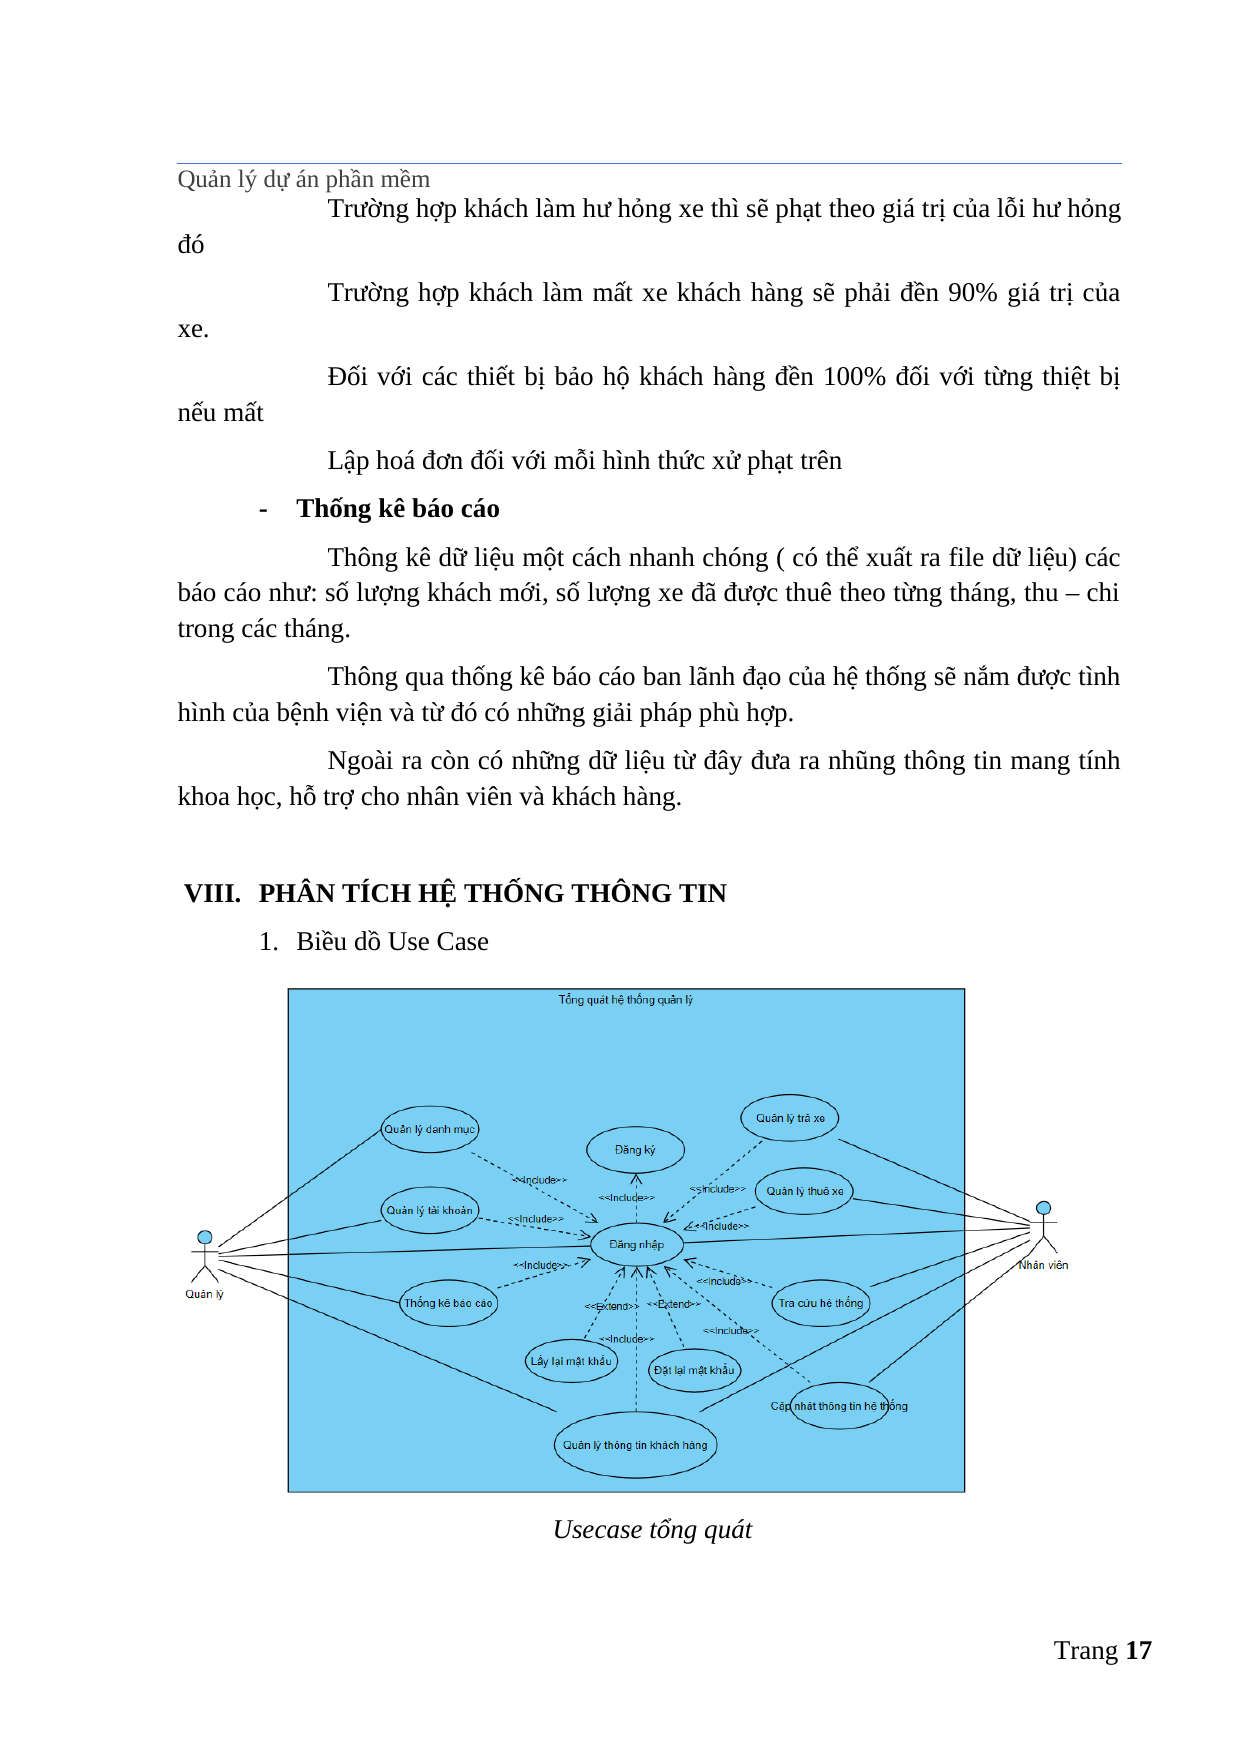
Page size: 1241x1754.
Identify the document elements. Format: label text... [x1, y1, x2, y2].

text Trường hợp khách làm mất xe khách hàng sẽ phải đền 90% giá trị của xe. [177, 276, 1122, 343]
list Lập hoá đơn đối với mỗi hình thức xử phạt trên [243, 444, 1122, 476]
list Usecase tổng quát [149, 1513, 1122, 1544]
picture [158, 973, 1089, 1497]
text Thông qua thống kê báo cáo ban lãnh đạo của hệ thống sẽ nắm được tình hình của bệnh viện và từ đó có những giải pháp phù hợp. [177, 661, 1122, 727]
text Đối với các thiết bị bảo hộ khách hàng đền 100% đối với từng thiệt bị nếu mất [177, 360, 1122, 427]
text Thông kê dữ liệu một cách nhanh chóng ( có thể xuất ra file dữ liệu) các báo cáo như: số lượng khách mới, số lượng xe đã được thuê theo từng tháng, thu – chi trong các tháng. [177, 541, 1122, 643]
list PHÂN TÍCH HỆ THỐNG THÔNG TIN [183, 877, 1122, 908]
text Ngoài ra còn có những dữ liệu từ đây đưa ra nhũng thông tin mang tính khoa học, hỗ trợ cho nhân viên và khách hàng. [177, 744, 1122, 811]
list Biều dồ Use Case [258, 925, 1122, 956]
text Trường hợp khách làm hư hỏng xe thì sẽ phạt theo giá trị của lỗi hư hỏng đó [177, 192, 1122, 259]
list Thống kê báo cáo [258, 493, 1122, 524]
